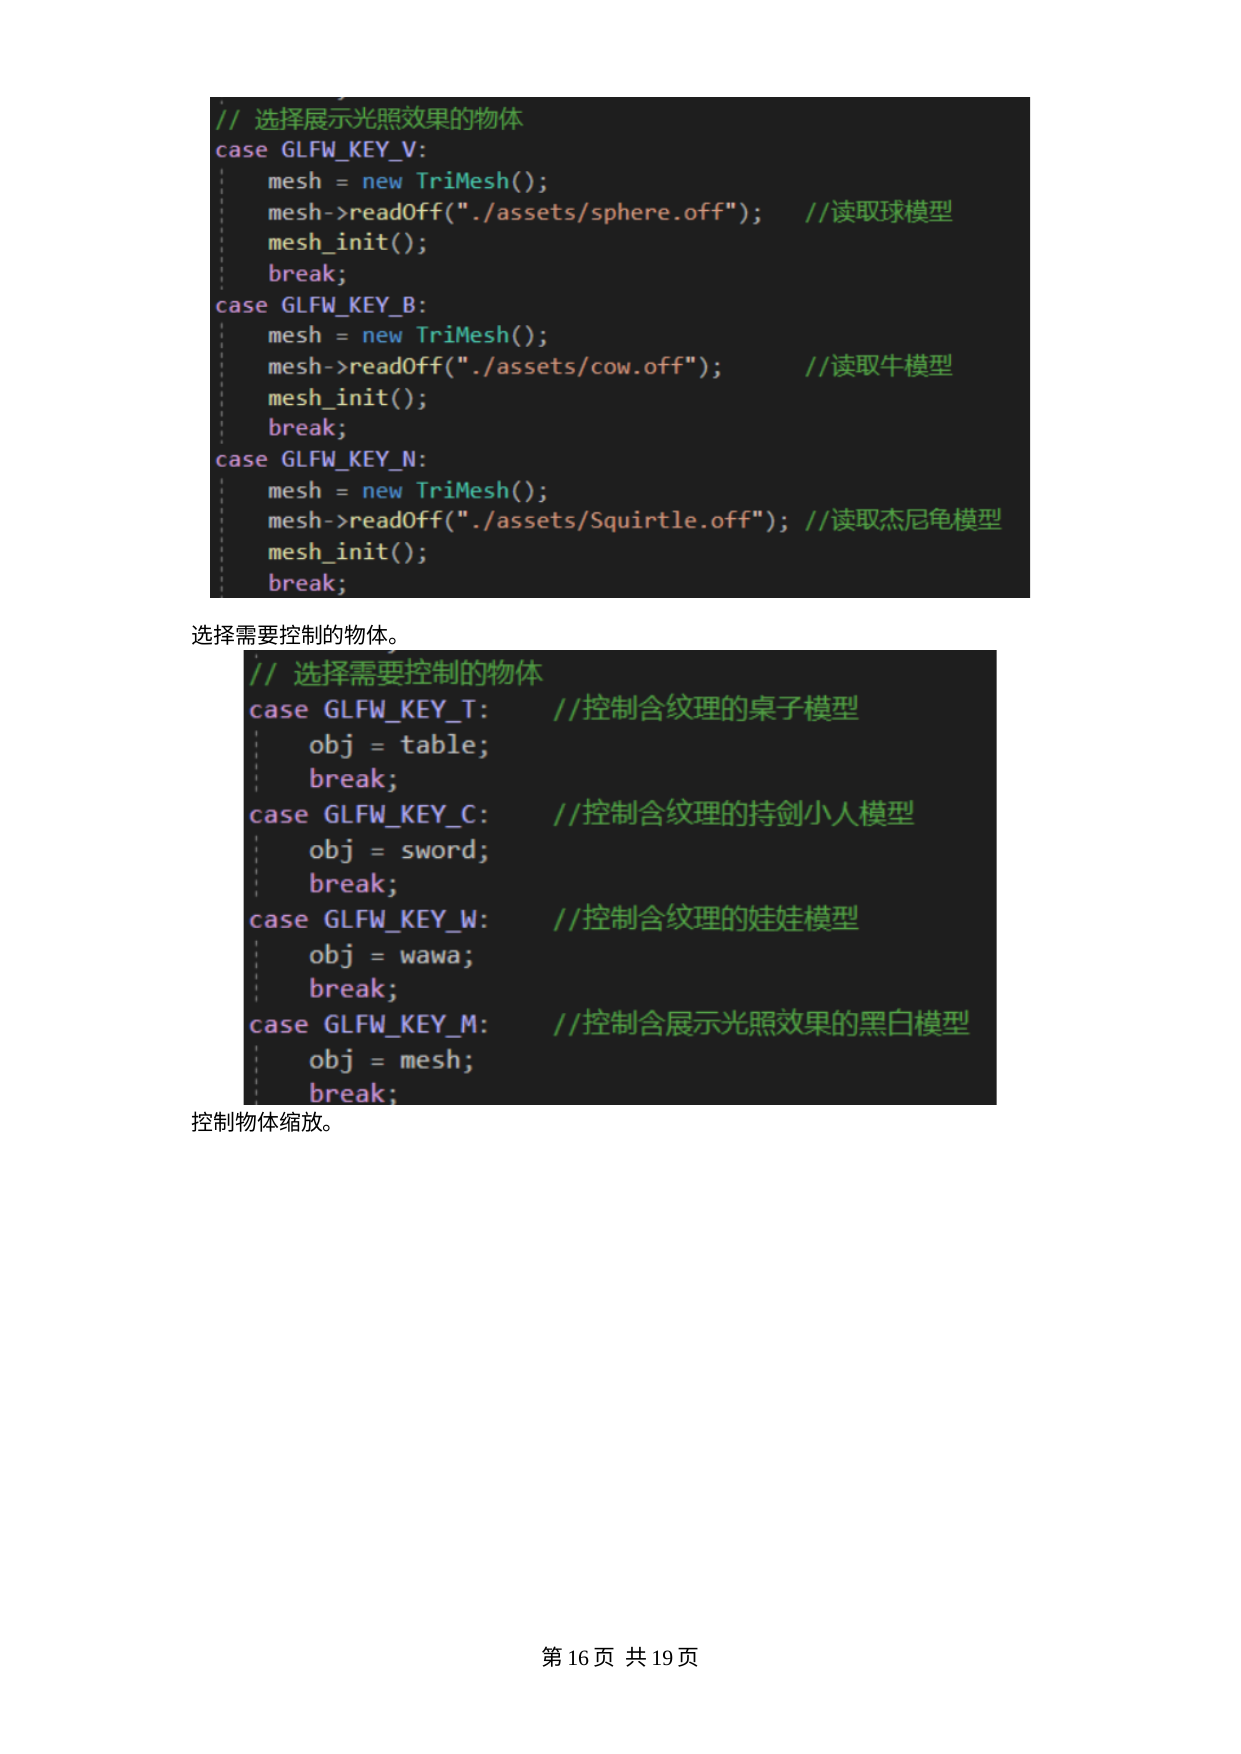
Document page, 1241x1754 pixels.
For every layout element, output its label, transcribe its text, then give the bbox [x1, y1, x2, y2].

text 选择需要控制的物体。 [148, 617, 1092, 650]
text 控制物体缩放。 [148, 1105, 1092, 1137]
picture [243, 650, 997, 1105]
picture [210, 97, 1031, 598]
